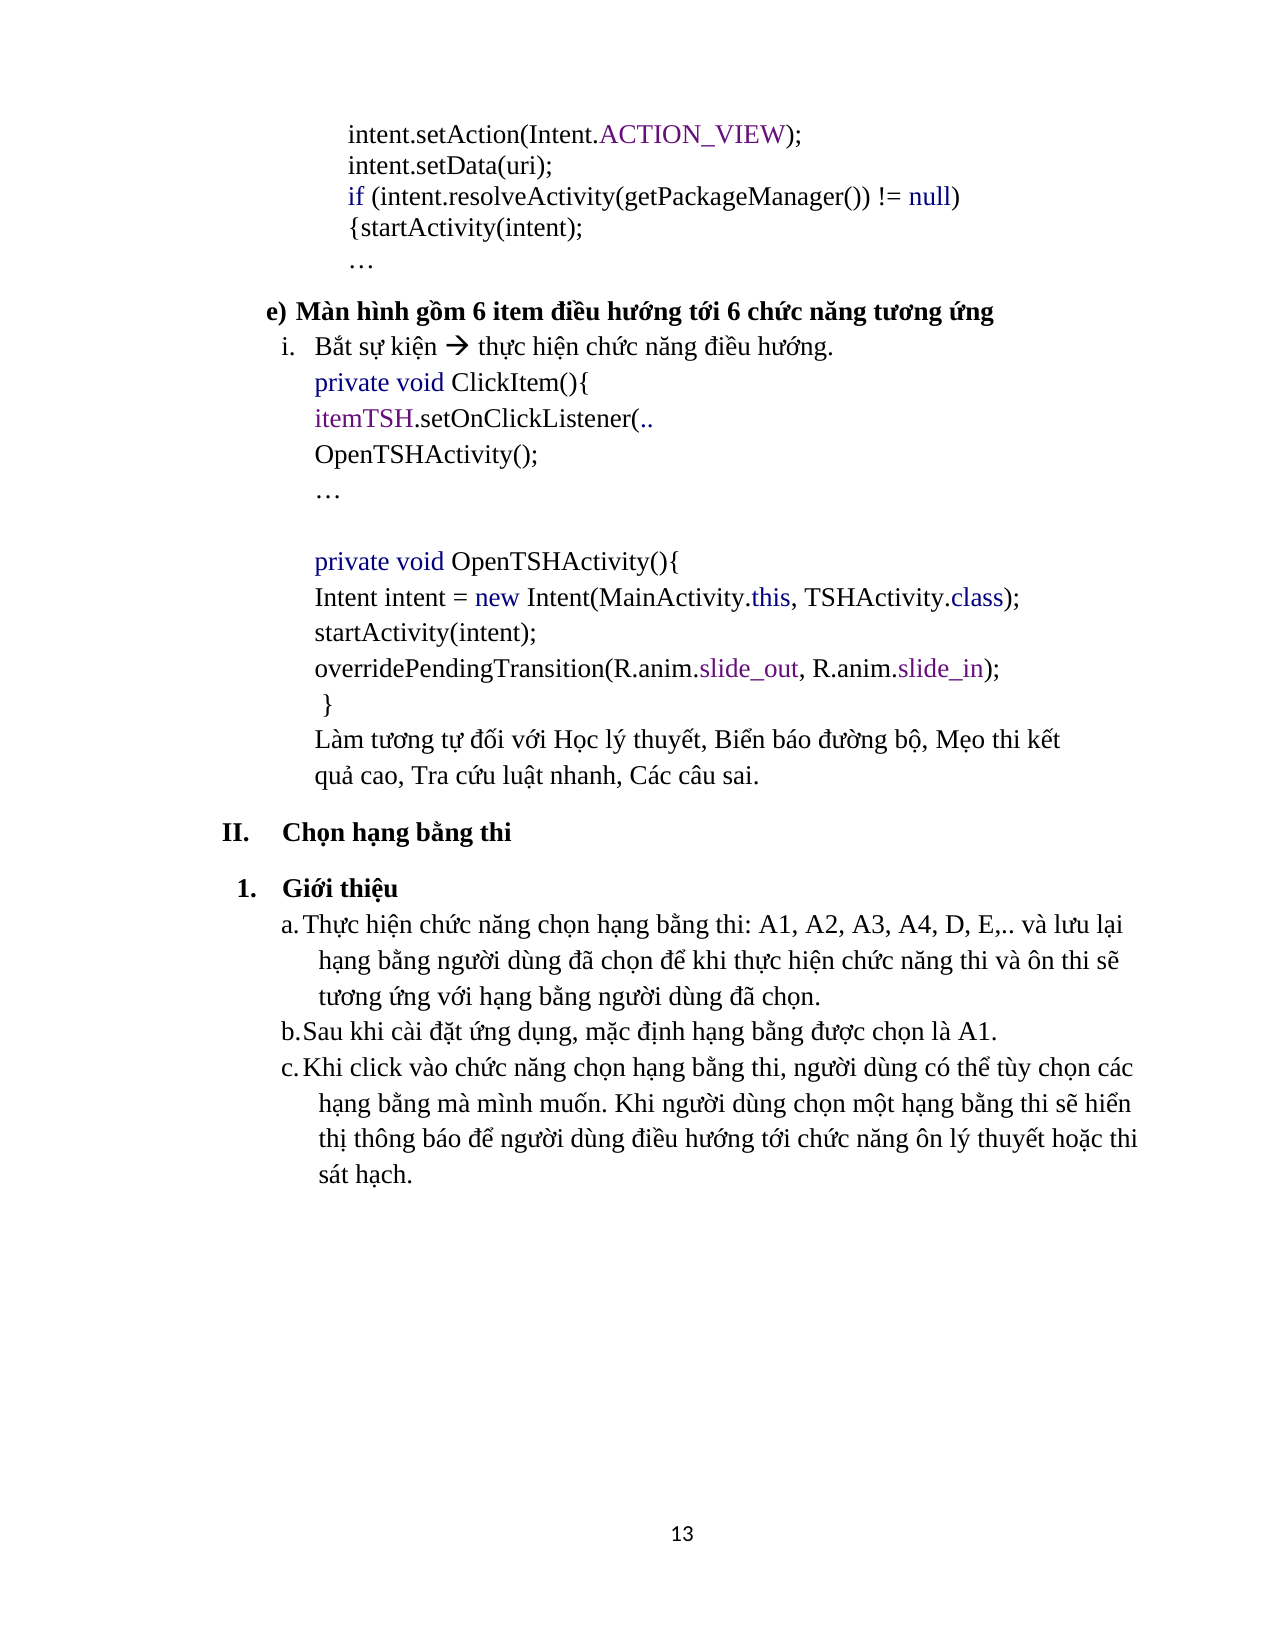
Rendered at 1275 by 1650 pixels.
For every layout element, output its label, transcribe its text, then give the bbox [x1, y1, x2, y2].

list Bắt sự kiện thực hiện chức năng điều hướng. [296, 330, 1157, 362]
subtitle Chọn hạng bằng thi [222, 816, 1157, 847]
list Intent intent = new Intent(MainActivity.this, TSHActivity.class); [314, 581, 1157, 612]
list quả cao, Tra cứu luật nhanh, Các câu sai. [314, 759, 1157, 791]
list Sau khi cài đặt ứng dụng, mặc định hạng bằng được chọn là A1. [281, 1015, 1157, 1047]
list overridePendingTransition(R.anim.slide_out, R.anim.slide_in); [314, 652, 1157, 683]
list Làm tương tự đối với Học lý thuyết, Biển báo đường bộ, Mẹo thi kết [314, 724, 1157, 755]
list private void ClickItem(){ [314, 366, 1157, 397]
list private void OpenTSHActivity(){ [314, 545, 1157, 576]
list … [314, 473, 1157, 505]
list startActivity(intent); [314, 616, 1157, 648]
subtitle Giới thiệu [236, 872, 1157, 904]
list Thực hiện chức năng chọn hạng bằng thi: A1, A2, A3, A4, D, E,.. và lưu lại hạng bằng người dùng đã chọn để khi thực hiện chức năng thi và ôn thi sẽ tương ứng với hạng bằng người dùng đã chọn. [281, 908, 1157, 1011]
text if (intent.resolveActivity(getPackageManager()) != null) {startActivity(intent); … [348, 180, 1157, 274]
list itemTSH.setOnClickListener(.. [314, 402, 1157, 433]
text intent.setData(uri); [348, 149, 1157, 180]
subtitle Màn hình gồm 6 item điều hướng tới 6 chức năng tương ứng [266, 295, 1157, 326]
text intent.setAction(Intent.ACTION_VIEW); [348, 118, 1157, 149]
list } [314, 688, 1157, 719]
list Khi click vào chức năng chọn hạng bằng thi, người dùng có thể tùy chọn các hạng bằng mà mình muốn. Khi người dùng chọn một hạng bằng thi sẽ hiển thị thông báo để người dùng điều hướng tới chức năng ôn lý thuyết hoặc thi sát hạch. [281, 1051, 1157, 1189]
list OpenTSHActivity(); [314, 438, 1157, 469]
